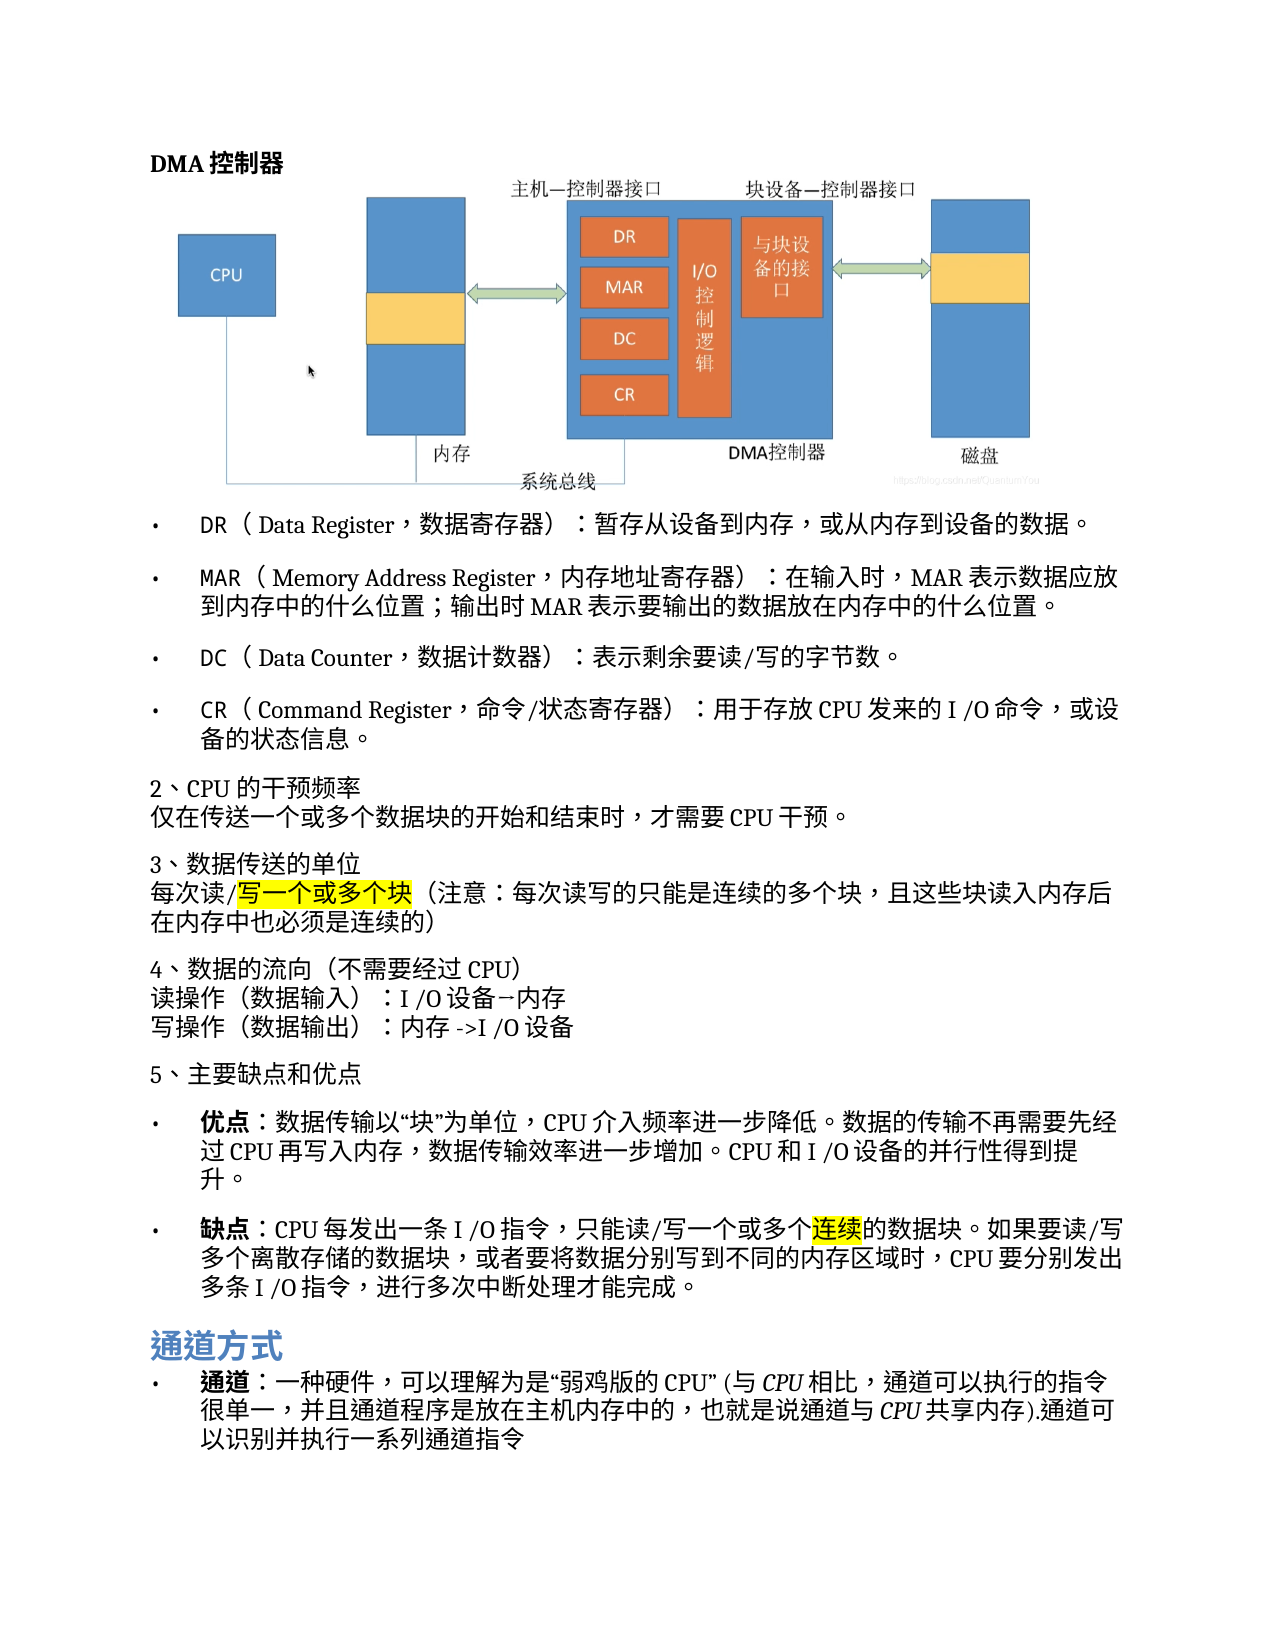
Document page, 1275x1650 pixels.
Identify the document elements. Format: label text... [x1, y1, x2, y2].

list CR（ Command Register，命令/状态寄存器）：用于存放CPU发来的 I /O命令，或设备的状态信息。 [150, 694, 1125, 754]
subtitle 通道方式 [150, 1323, 1125, 1368]
list DC（ Data Counter，数据计数器）：表示剩余要读/写的字节数。 [150, 642, 1125, 673]
text 3、数据传送的单位 每次读/写一个或多个块（注意：每次读写的只能是连续的多个块，且这些块读入内存后在内存中也必须是连续的） [150, 851, 1125, 938]
list DR（ Data Register，数据寄存器）：暂存从设备到内存，或从内存到设备的数据。 [150, 509, 1125, 541]
picture [168, 178, 1044, 491]
list MAR（ Memory Address Register，内存地址寄存器）：在输入时，MAR表示数据应放到内存中的什么位置；输出时MAR表示要输出的数据放在内存中的什么位置。 [150, 561, 1125, 621]
list 优点：数据传输以“块”为单位，CPU介入频率进一步降低。数据的传输不再需要先经过CPU再写入内存，数据传输效率进一步增加。CPU和 I /O设备的并行性得到提升。 [150, 1109, 1125, 1195]
text 5、主要缺点和优点 [150, 1061, 1125, 1090]
text 2、CPU 的干预频率 仅在传送一个或多个数据块的开始和结束时，才需要CPU干预。 [150, 775, 1125, 833]
list 通道：一种硬件，可以理解为是“弱鸡版的CPU” (与CPU相比，通道可以执行的指令很单一，并且通道程序是放在主机内存中的，也就是说通道与CPU共享内存).通道可以识别并执行一系列通道指令 [150, 1368, 1125, 1455]
text 4、数据的流向（不需要经过 CPU） 读操作（数据输入）：I /O设备→内存 写操作（数据输出）：内存 ->I /O设备 [150, 956, 1125, 1043]
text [150, 150, 1125, 491]
list 缺点：CPU每发出一条I /O指令，只能读/写一个或多个连续的数据块。如果要读/写多个离散存储的数据块，或者要将数据分别写到不同的内存区域时，CPU要分别发出多条I /O指令，进行多次中断处理才能完成。 [150, 1216, 1125, 1302]
